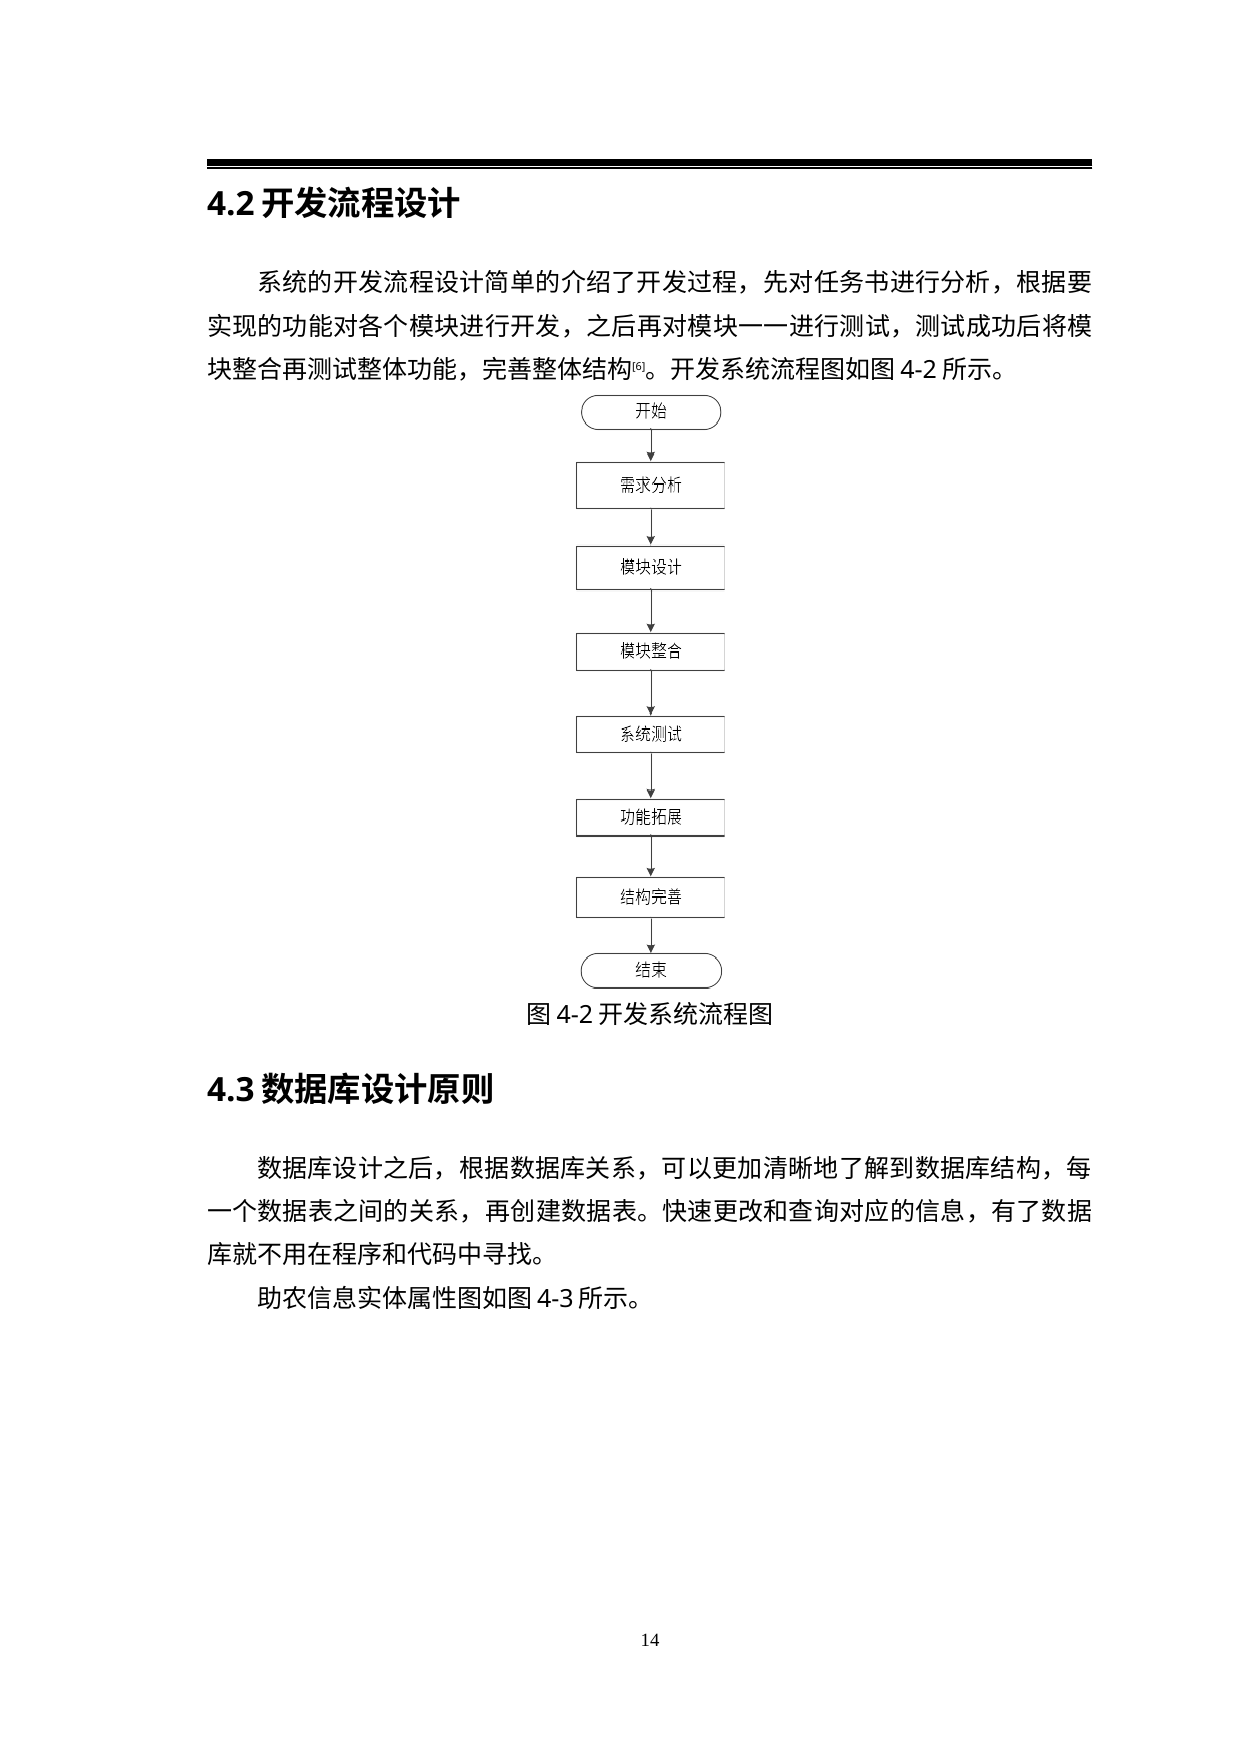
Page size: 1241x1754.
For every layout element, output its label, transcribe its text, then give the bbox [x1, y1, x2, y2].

text 助农信息实体属性图如图4-3所示。 [207, 1278, 1092, 1314]
subtitle 4.2开发流程设计 [207, 177, 1092, 226]
text 图4-2开发系统流程图 [207, 994, 1092, 1030]
text 数据库设计之后，根据数据库关系，可以更加清晰地了解到数据库结构，每一个数据表之间的关系，再创建数据表。快速更改和查询对应的信息，有了数据库就不用在程序和代码中寻找。 [207, 1148, 1092, 1271]
subtitle 4.3数据库设计原则 [207, 1062, 1092, 1111]
text 系统的开发流程设计简单的介绍了开发过程，先对任务书进行分析，根据要实现的功能对各个模块进行开发，之后再对模块一一进行测试，测试成功后将模块整合再测试整体功能，完善整体结构[6]。开发系统流程图如图4-2所示。 [207, 263, 1092, 386]
